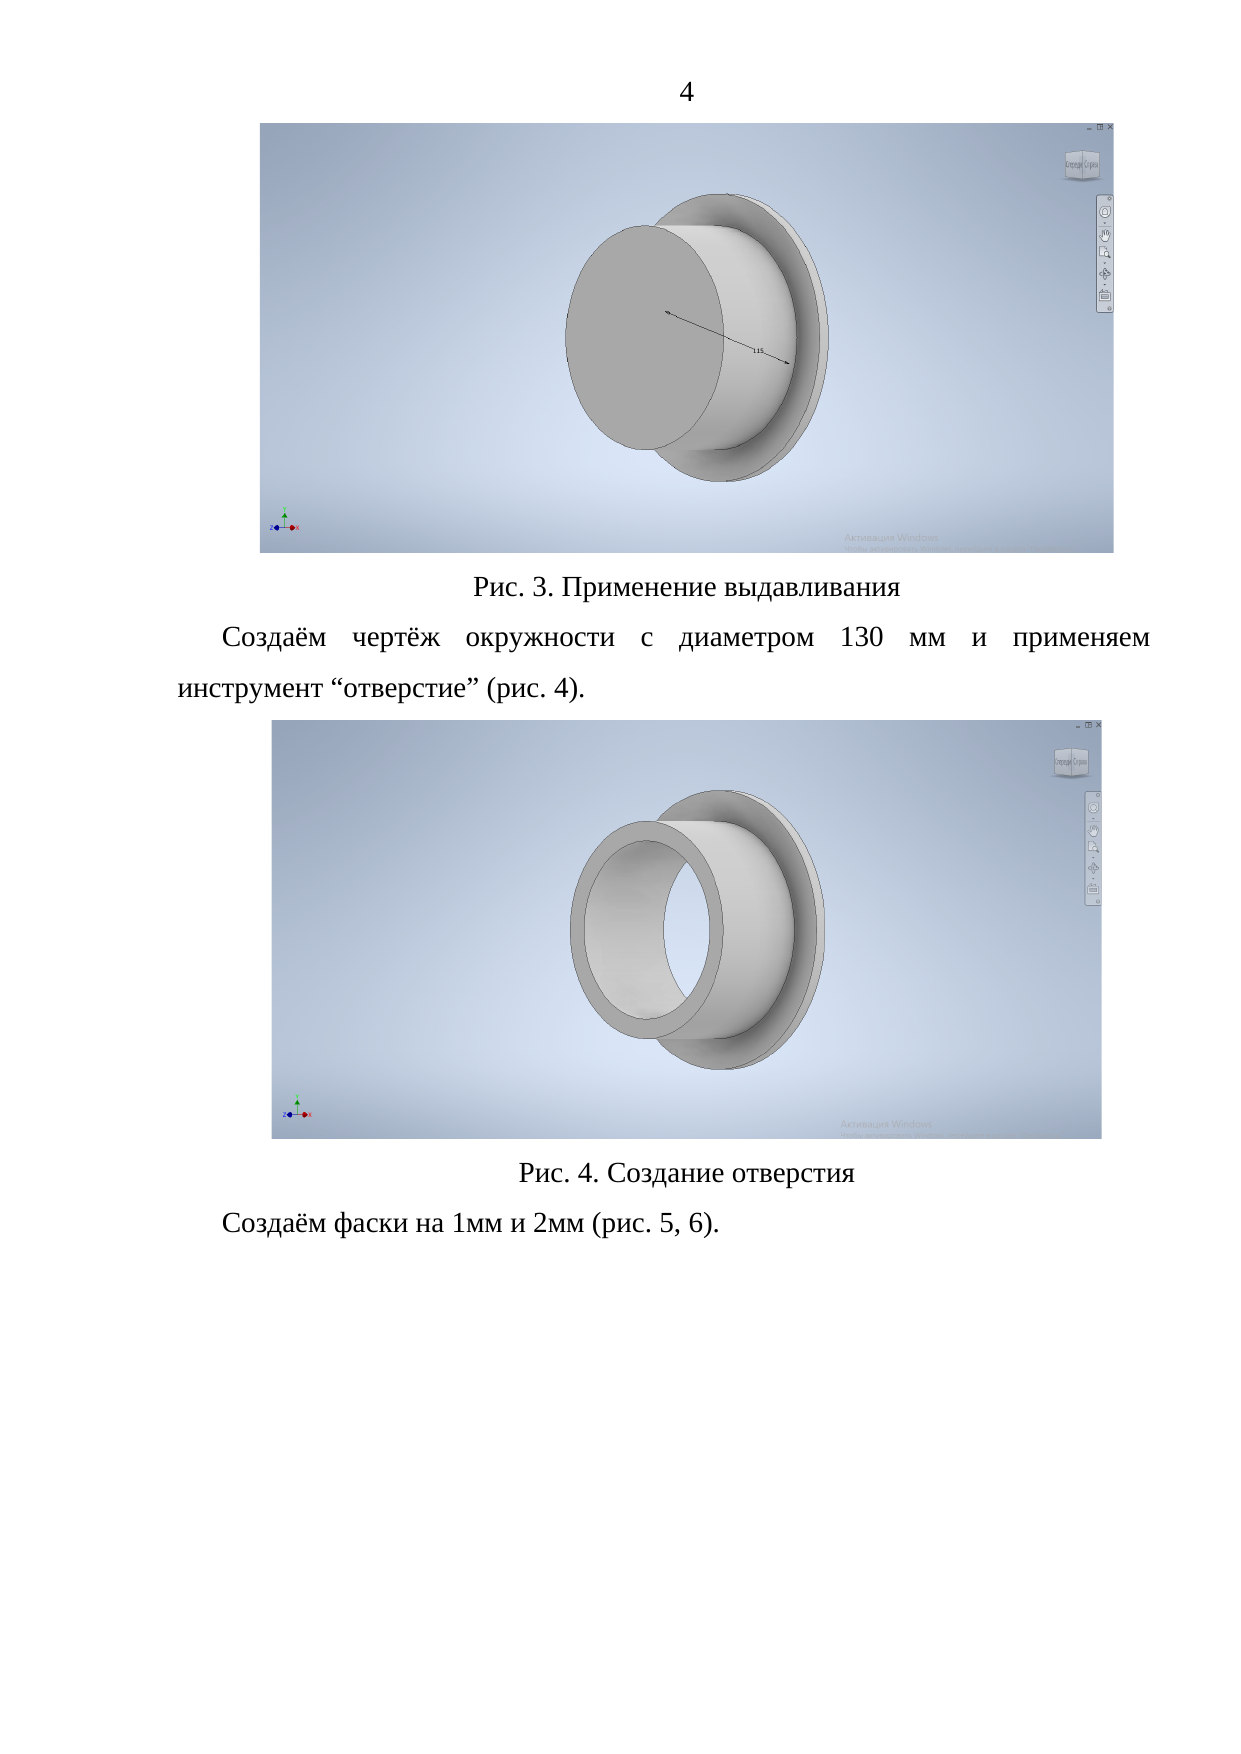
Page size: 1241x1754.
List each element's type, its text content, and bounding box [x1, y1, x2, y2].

text Рис. 4. Создание отверстия [177, 1155, 1152, 1189]
picture [259, 123, 1114, 553]
picture [271, 720, 1102, 1139]
text Создаём чертёж окружности с диаметром 130 мм и применяем инструмент “отверстие” (рис. 4). [177, 619, 1152, 703]
text Создаём фаски на 1мм и 2мм (рис. 5, 6). [177, 1205, 1152, 1239]
text Рис. 3. Применение выдавливания [177, 569, 1152, 603]
